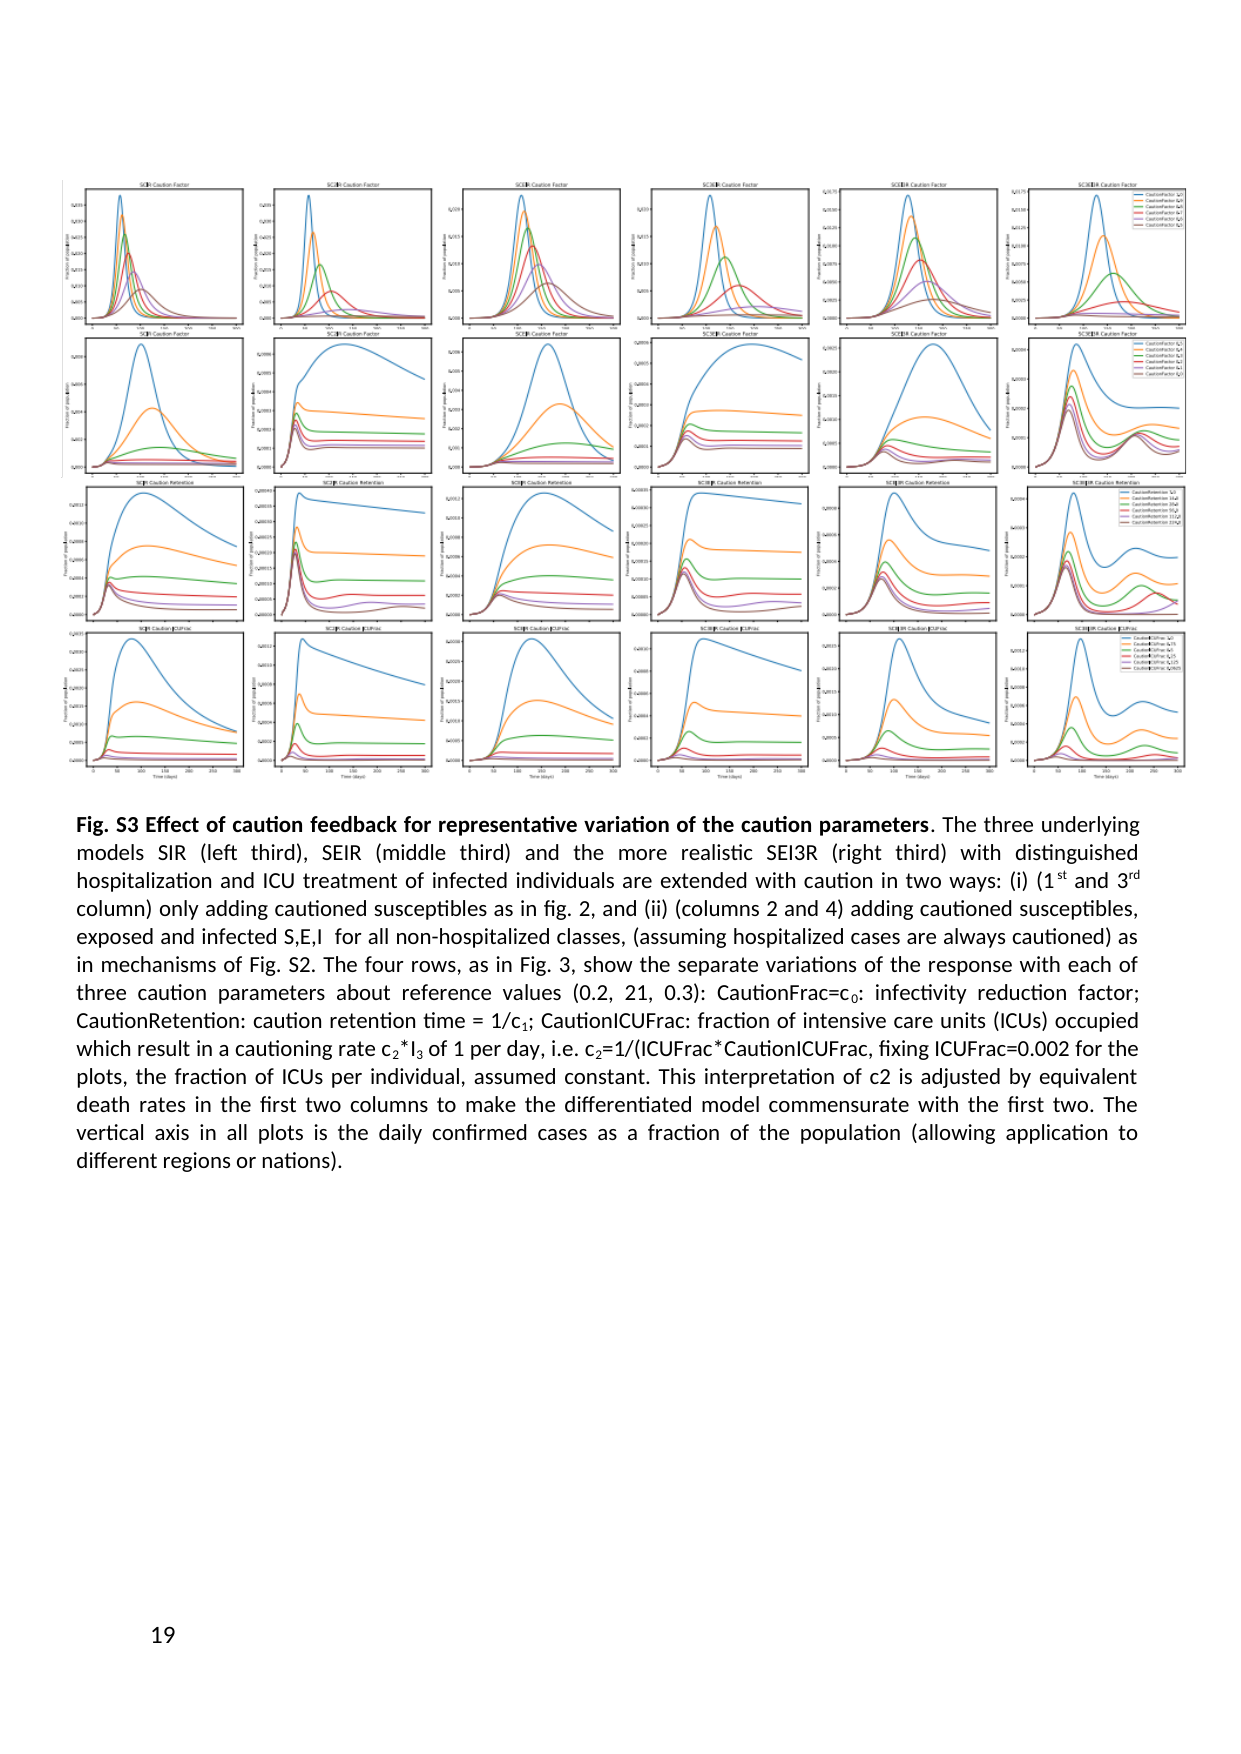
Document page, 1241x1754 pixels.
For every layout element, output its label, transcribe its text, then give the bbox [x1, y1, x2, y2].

text Fig. S3 Effect of caution feedback for representative variation of the caution parameters. The three underlying models SIR (left third), SEIR (middle third) and the more realistic SEI3R (right third) with distinguished hospitalization and ICU treatment of infected individuals are extended with caution in two ways: (i) (1st and 3rd column) only adding cautioned susceptibles as in fig. 2, and (ii) (columns 2 and 4) adding cautioned susceptibles, exposed and infected S,E,I for all non-hospitalized classes, (assuming hospitalized cases are always cautioned) as in mechanisms of Fig. S2. The four rows, as in Fig. 3, show the separate variations of the response with each of three caution parameters about reference values (0.2, 21, 0.3): CautionFrac=c0: infectivity reduction factor; CautionRetention: caution retention time = 1/c1; CautionICUFrac: fraction of intensive care units (ICUs) occupied which result in a cautioning rate c2*I3 of 1 per day, i.e. c2=1/(ICUFrac*CautionICUFrac, fixing ICUFrac=0.002 for the plots, the fraction of ICUs per individual, assumed constant. This interpretation of c2 is adjusted by equivalent death rates in the first two columns to make the differentiated model commensurate with the first two. The vertical axis in all plots is the daily confirmed cases as a fraction of the population (allowing application to different regions or nations). [76, 810, 1140, 1174]
